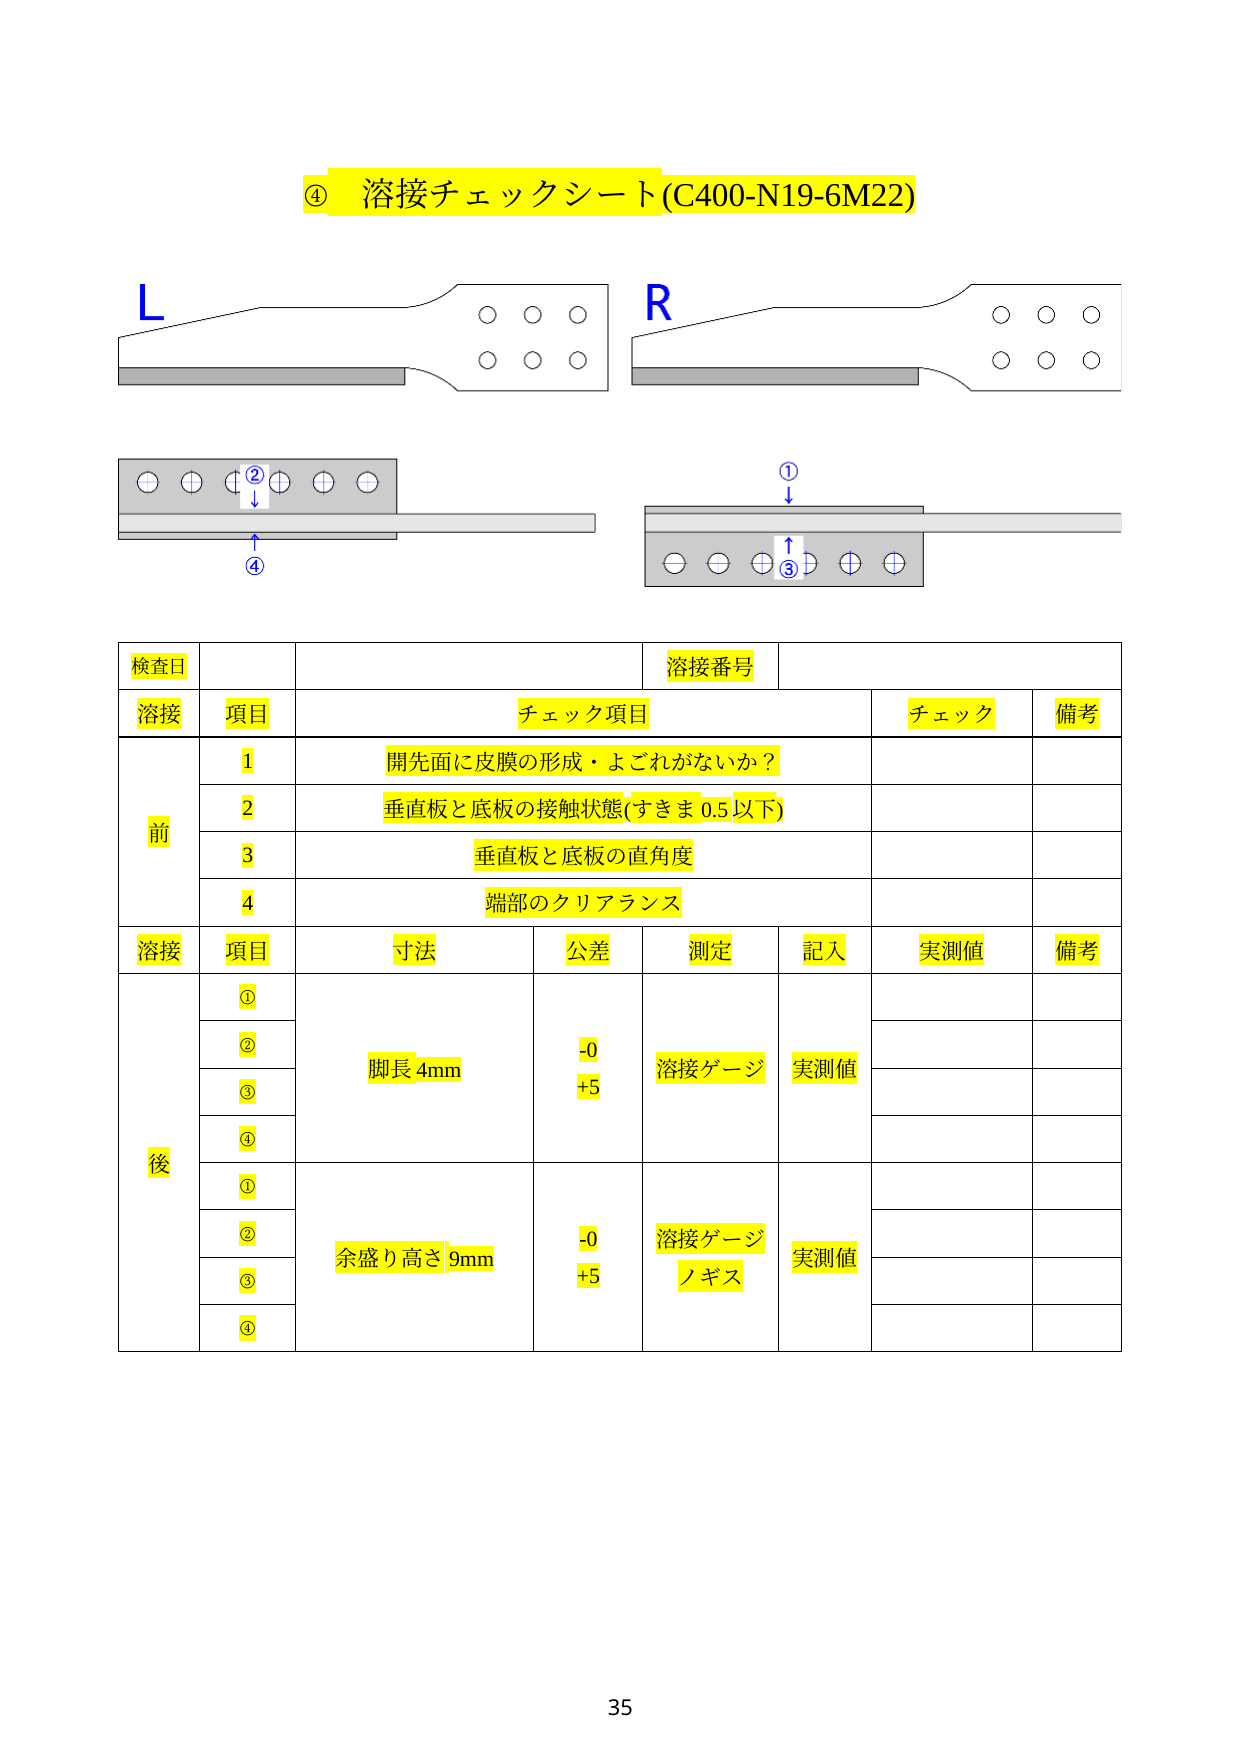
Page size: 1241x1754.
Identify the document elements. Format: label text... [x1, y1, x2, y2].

table_cell [1033, 1305, 1121, 1351]
table_cell [872, 1210, 1032, 1257]
table_cell ④ [200, 1116, 295, 1162]
table_cell 溶接 [119, 927, 199, 973]
table_cell ③ [200, 1069, 295, 1115]
table_cell [1033, 974, 1121, 1020]
table_cell [872, 738, 1032, 784]
table_cell ① [200, 974, 295, 1020]
table_cell ② [200, 1021, 295, 1067]
table_cell 3 [200, 832, 295, 878]
table_header 検査日 [119, 643, 199, 689]
table_cell [872, 832, 1032, 878]
picture [118, 284, 1122, 587]
table_cell 前 [119, 738, 199, 926]
table_cell 測定 [643, 927, 778, 973]
table_header 溶接番号 [643, 643, 778, 689]
table_cell チェック項目 [296, 690, 871, 736]
table_header [296, 643, 642, 689]
table_cell [872, 1258, 1032, 1304]
table_cell -0 +5 [534, 1163, 642, 1351]
table_cell 溶接ゲージ ノギス [643, 1163, 778, 1351]
table_cell [872, 1021, 1032, 1067]
table_cell -0 +5 [534, 974, 642, 1162]
table_cell [872, 1116, 1032, 1162]
table_cell 垂直板と底板の接触状態(すきま0.5以下) [296, 785, 871, 831]
table_cell [872, 879, 1032, 926]
table_cell 溶接ゲージ [643, 974, 778, 1162]
table_cell [872, 974, 1032, 1020]
table_header [200, 643, 295, 689]
table_cell [1033, 785, 1121, 831]
table_cell [872, 1163, 1032, 1209]
table_cell [1033, 1258, 1121, 1304]
table_cell [1033, 1163, 1121, 1209]
table_cell 項目 [200, 690, 295, 736]
table_cell ④ [200, 1305, 295, 1351]
table_cell 1 [200, 738, 295, 784]
table_cell [1033, 1021, 1121, 1067]
table_cell 寸法 [296, 927, 533, 973]
table_cell 垂直板と底板の直角度 [296, 832, 871, 878]
table_cell 2 [200, 785, 295, 831]
table_cell [1033, 879, 1121, 926]
table_cell ③ [200, 1258, 295, 1304]
table_cell 実測値 [872, 927, 1032, 973]
table_cell 項目 [200, 927, 295, 973]
table_cell ② [200, 1210, 295, 1257]
table_cell 記入 [779, 927, 871, 973]
table_cell 余盛り高さ9mm [296, 1163, 533, 1351]
table_cell 公差 [534, 927, 642, 973]
table_cell [1033, 832, 1121, 878]
table_cell 脚長4mm [296, 974, 533, 1162]
table_cell [872, 1305, 1032, 1351]
table_cell [872, 785, 1032, 831]
table_cell チェック [872, 690, 1032, 736]
table_cell [1033, 1069, 1121, 1115]
table_cell [1033, 738, 1121, 784]
text ④ 溶接チェックシート(C400-N19-6M22) [118, 154, 1100, 229]
table_cell 実測値 [779, 1163, 871, 1351]
table_cell 溶接 [119, 690, 199, 736]
table_cell 備考 [1033, 690, 1121, 736]
table_cell 後 [119, 974, 199, 1351]
table_cell [872, 1069, 1032, 1115]
table_header [779, 643, 1121, 689]
table_cell 実測値 [779, 974, 871, 1162]
table_cell [1033, 1210, 1121, 1257]
table_cell 開先面に皮膜の形成・よごれがないか？ [296, 738, 871, 784]
table_cell 4 [200, 879, 295, 926]
table_cell [1033, 1116, 1121, 1162]
table_cell 端部のクリアランス [296, 879, 871, 926]
table_cell 備考 [1033, 927, 1121, 973]
table_cell ① [200, 1163, 295, 1209]
